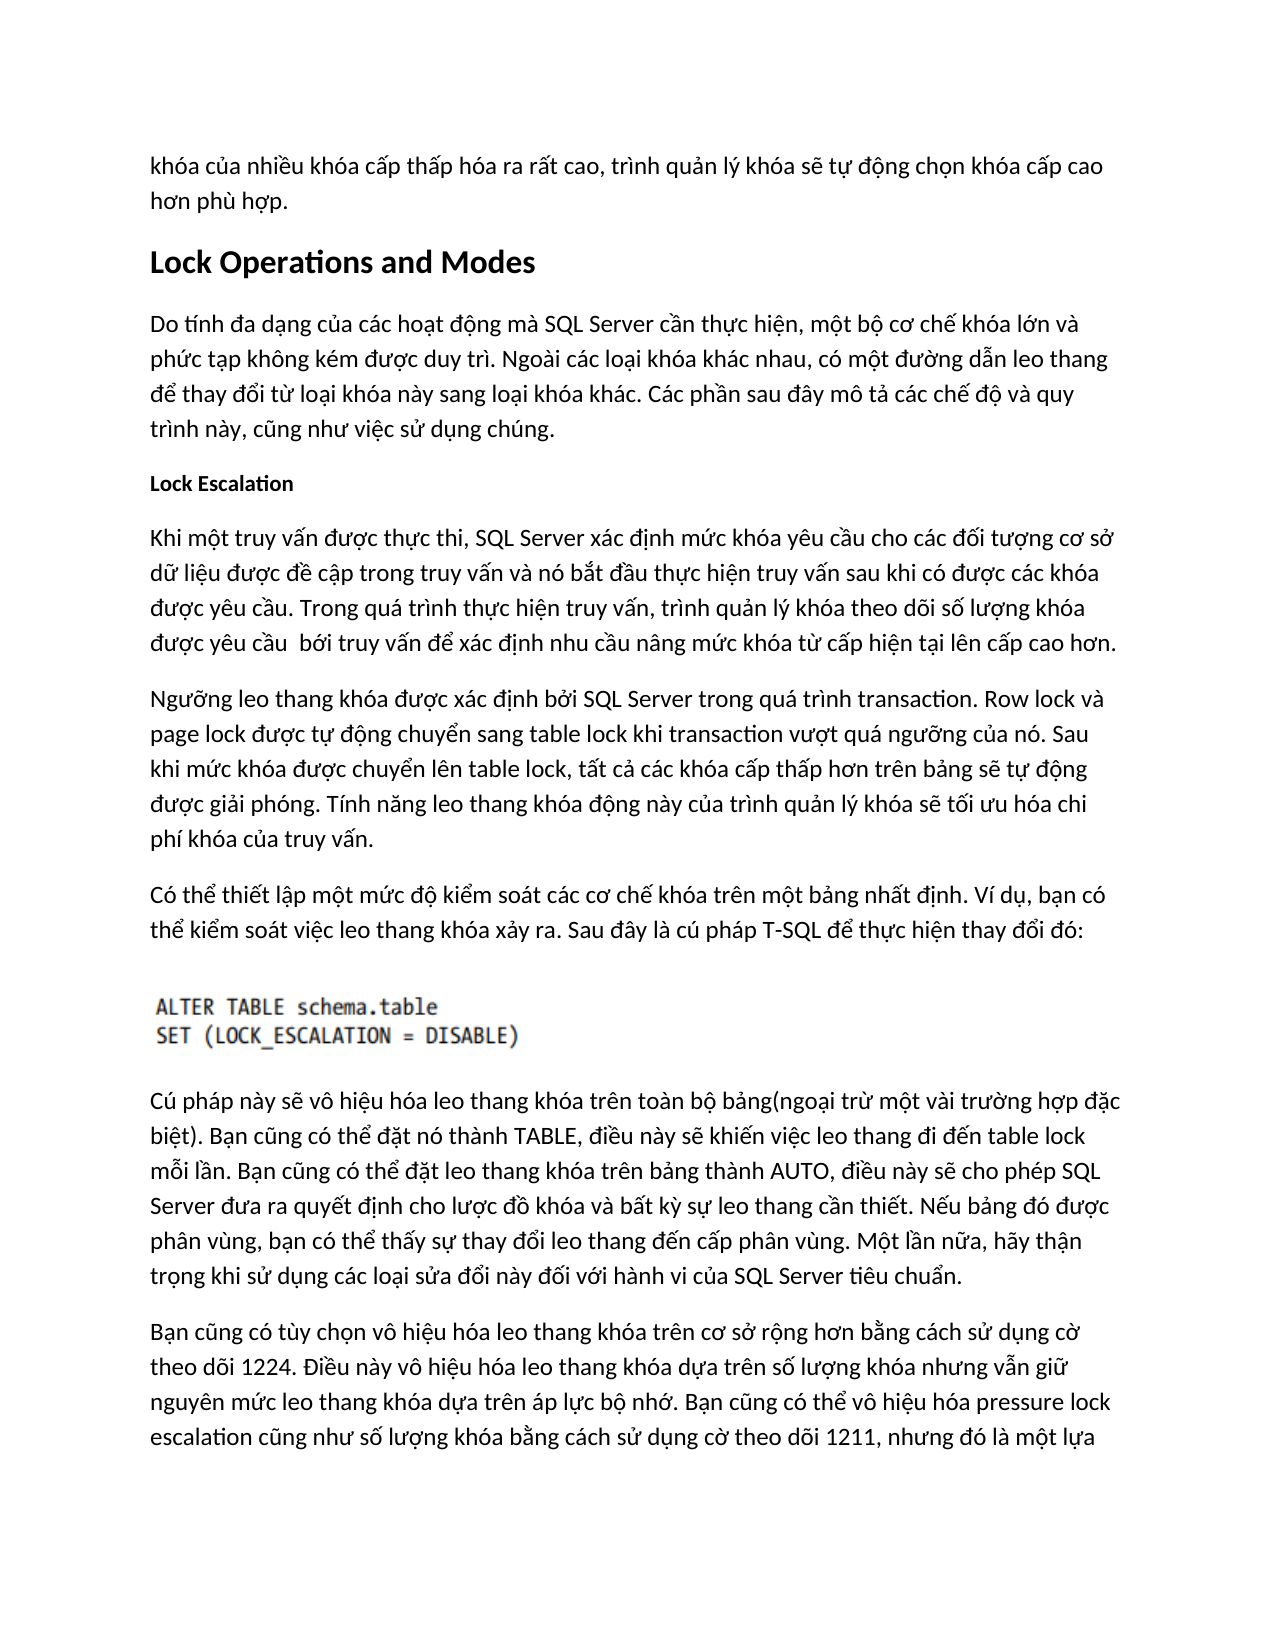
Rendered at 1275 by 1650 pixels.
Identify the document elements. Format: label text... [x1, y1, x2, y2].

picture [150, 969, 527, 1061]
text Do tính đa dạng của các hoạt động mà SQL Server cần thực hiện, một bộ cơ chế khóa lớn và phức tạp không kém được duy trì. Ngoài các loại khóa khác nhau, có một đường dẫn leo thang để thay đổi từ loại khóa này sang loại khóa khác. Các phần sau đây mô tả các chế độ và quy trình này, cũng như việc sử dụng chúng. [150, 308, 1125, 444]
text Lock Escalation [150, 469, 1125, 497]
text Lock Operations and Modes [150, 241, 1125, 282]
text Ngưỡng leo thang khóa được xác định bởi SQL Server trong quá trình transaction. Row lock và page lock được tự động chuyển sang table lock khi transaction vượt quá ngưỡng của nó. Sau khi mức khóa được chuyển lên table lock, tất cả các khóa cấp thấp hơn trên bảng sẽ tự động được giải phóng. Tính năng leo thang khóa động này của trình quản lý khóa sẽ tối ưu hóa chi phí khóa của truy vấn. [150, 683, 1125, 854]
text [150, 150, 1125, 216]
text Khi một truy vấn được thực thi, SQL Server xác định mức khóa yêu cầu cho các đối tượng cơ sở dữ liệu được đề cập trong truy vấn và nó bắt đầu thực hiện truy vấn sau khi có được các khóa được yêu cầu. Trong quá trình thực hiện truy vấn, trình quản lý khóa theo dõi số lượng khóa được yêu cầu bới truy vấn để xác định nhu cầu nâng mức khóa từ cấp hiện tại lên cấp cao hơn. [150, 522, 1125, 658]
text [150, 1316, 1125, 1452]
text Cú pháp này sẽ vô hiệu hóa leo thang khóa trên toàn bộ bảng(ngoại trừ một vài trường hợp đặc biệt). Bạn cũng có thể đặt nó thành TABLE, điều này sẽ khiến việc leo thang đi đến table lock mỗi lần. Bạn cũng có thể đặt leo thang khóa trên bảng thành AUTO, điều này sẽ cho phép SQL Server đưa ra quyết định cho lược đồ khóa và bất kỳ sự leo thang cần thiết. Nếu bảng đó được phân vùng, bạn có thể thấy sự thay đổi leo thang đến cấp phân vùng. Một lần nữa, hãy thận trọng khi sử dụng các loại sửa đổi này đối với hành vi của SQL Server tiêu chuẩn. [150, 1085, 1125, 1291]
text Có thể thiết lập một mức độ kiểm soát các cơ chế khóa trên một bảng nhất định. Ví dụ, bạn có thể kiểm soát việc leo thang khóa xảy ra. Sau đây là cú pháp T-SQL để thực hiện thay đổi đó: [150, 879, 1125, 944]
